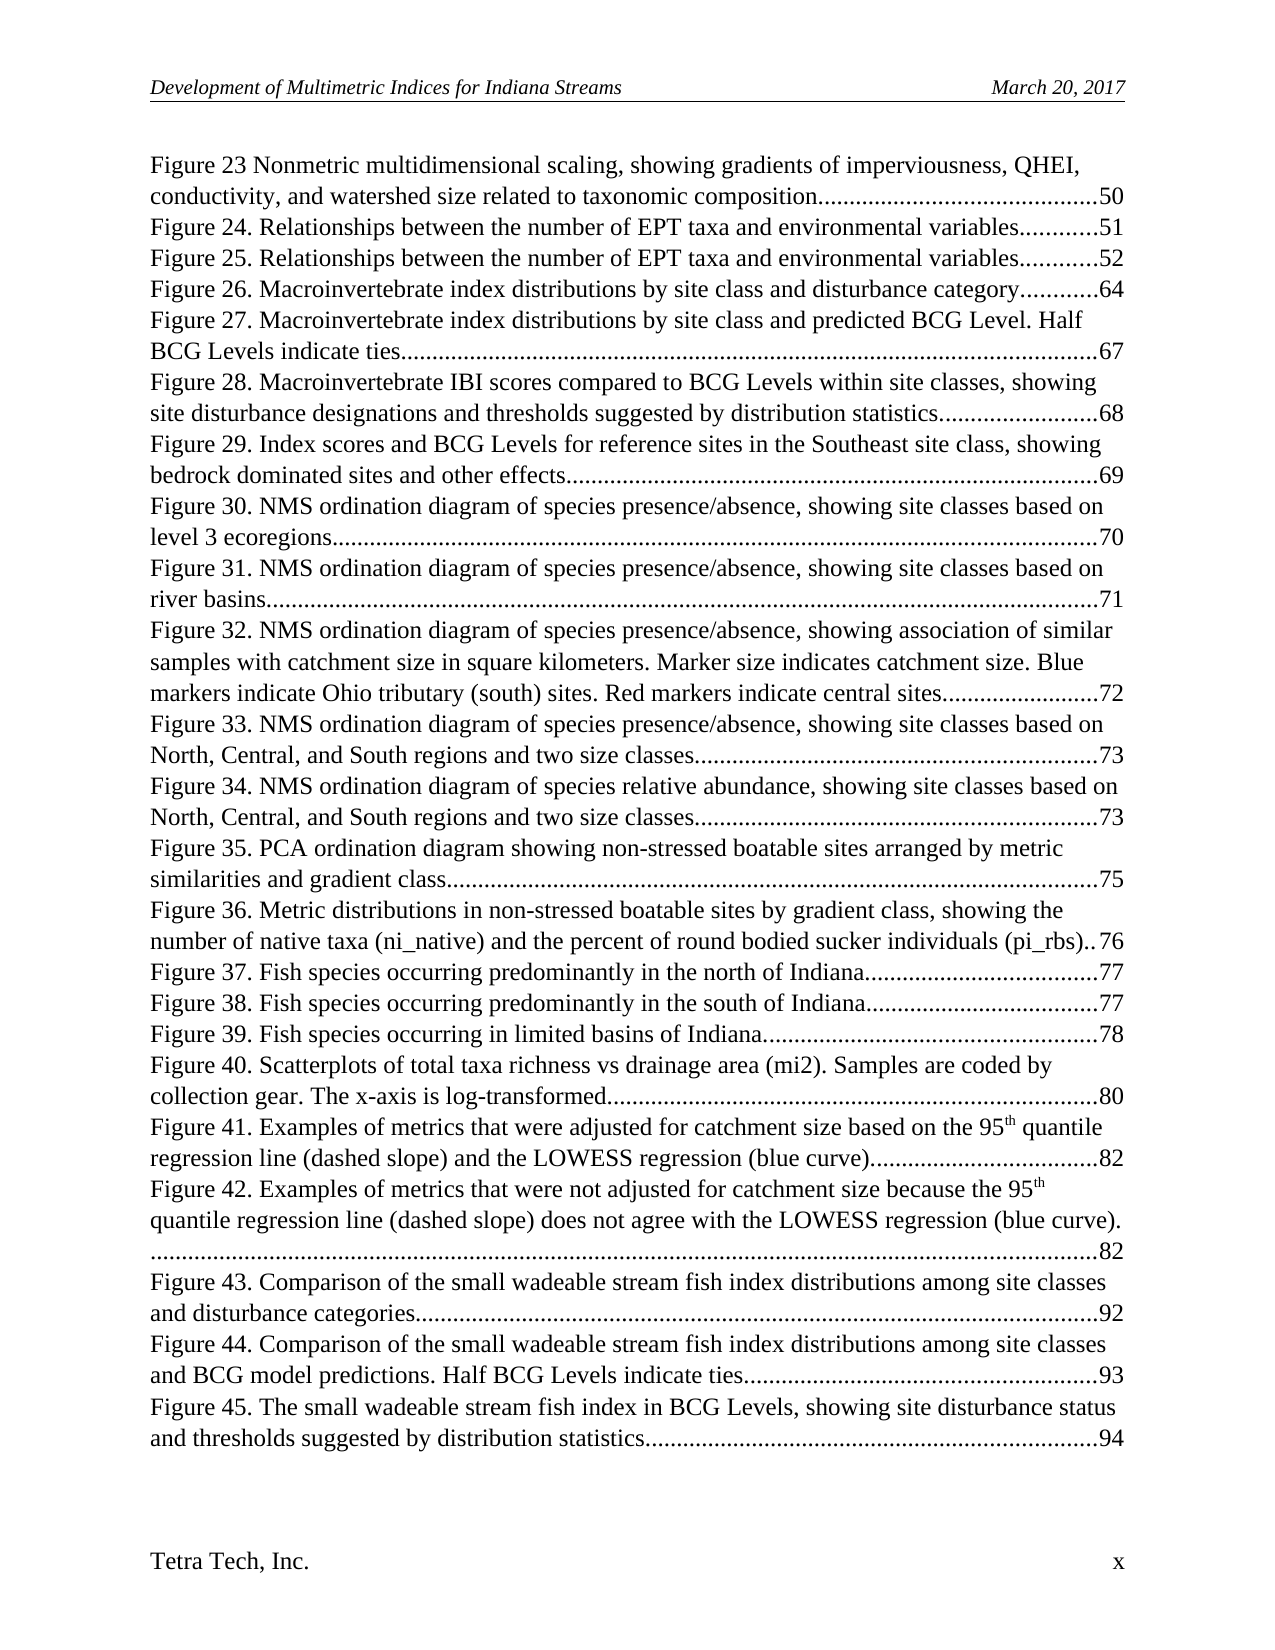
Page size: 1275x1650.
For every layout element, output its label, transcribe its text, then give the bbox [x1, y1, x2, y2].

text Figure 25. Relationships between the number of EPT taxa and environmental variables. 52 [150, 243, 1125, 272]
text Figure 27. Macroinvertebrate index distributions by site class and predicted BCG Level. Half BCG Levels indicate ties. 67 [150, 305, 1125, 365]
text Figure 45. The small wadeable stream fish index in BCG Levels, showing site disturbance status and thresholds suggested by distribution statistics. 94 [150, 1392, 1125, 1451]
text Figure 23 Nonmetric multidimensional scaling, showing gradients of imperviousness, QHEI, conductivity, and watershed size related to taxonomic composition. 50 [150, 150, 1125, 210]
text Figure 33. NMS ordination diagram of species presence/absence, showing site classes based on North, Central, and South regions and two size classes. 73 [150, 709, 1125, 768]
text Figure 31. NMS ordination diagram of species presence/absence, showing site classes based on river basins. 71 [150, 553, 1125, 613]
text Figure 39. Fish species occurring in limited basins of Indiana. 78 [150, 1019, 1125, 1048]
text Figure 40. Scatterplots of total taxa richness vs drainage area (mi2). Samples are coded by collection gear. The x-axis is log-transformed. 80 [150, 1050, 1125, 1110]
text Figure 32. NMS ordination diagram of species presence/absence, showing association of similar samples with catchment size in square kilometers. Marker size indicates catchment size. Blue markers indicate Ohio tributary (south) sites. Red markers indicate central sites. 72 [150, 616, 1125, 706]
text Figure 35. PCA ordination diagram showing non-stressed boatable sites arranged by metric similarities and gradient class. 75 [150, 833, 1125, 893]
text Figure 29. Index scores and BCG Levels for reference sites in the Southeast site class, showing bedrock dominated sites and other effects. 69 [150, 429, 1125, 489]
text Figure 28. Macroinvertebrate IBI scores compared to BCG Levels within site classes, showing site disturbance designations and thresholds suggested by distribution statistics. 68 [150, 367, 1125, 427]
text Figure 26. Macroinvertebrate index distributions by site class and disturbance category. 64 [150, 274, 1125, 303]
text Figure 34. NMS ordination diagram of species relative abundance, showing site classes based on North, Central, and South regions and two size classes. 73 [150, 771, 1125, 831]
text Figure 43. Comparison of the small wadeable stream fish index distributions among site classes and disturbance categories. 92 [150, 1267, 1125, 1327]
text Figure 38. Fish species occurring predominantly in the south of Indiana. 77 [150, 988, 1125, 1017]
text Figure 42. Examples of metrics that were not adjusted for catchment size because the 95th quantile regression line (dashed slope) does not agree with the LOWESS regression (blue curve). 82 [150, 1174, 1125, 1265]
text Figure 44. Comparison of the small wadeable stream fish index distributions among site classes and BCG model predictions. Half BCG Levels indicate ties. 93 [150, 1329, 1125, 1389]
text Figure 41. Examples of metrics that were adjusted for catchment size based on the 95th quantile regression line (dashed slope) and the LOWESS regression (blue curve). 82 [150, 1112, 1125, 1172]
text Figure 24. Relationships between the number of EPT taxa and environmental variables. 51 [150, 212, 1125, 241]
text Figure 37. Fish species occurring predominantly in the north of Indiana. 77 [150, 957, 1125, 986]
text Figure 30. NMS ordination diagram of species presence/absence, showing site classes based on level 3 ecoregions. 70 [150, 491, 1125, 551]
text Figure 36. Metric distributions in non-stressed boatable sites by gradient class, showing the number of native taxa (ni_native) and the percent of round bodied sucker individuals (pi_rbs). 76 [150, 895, 1125, 955]
